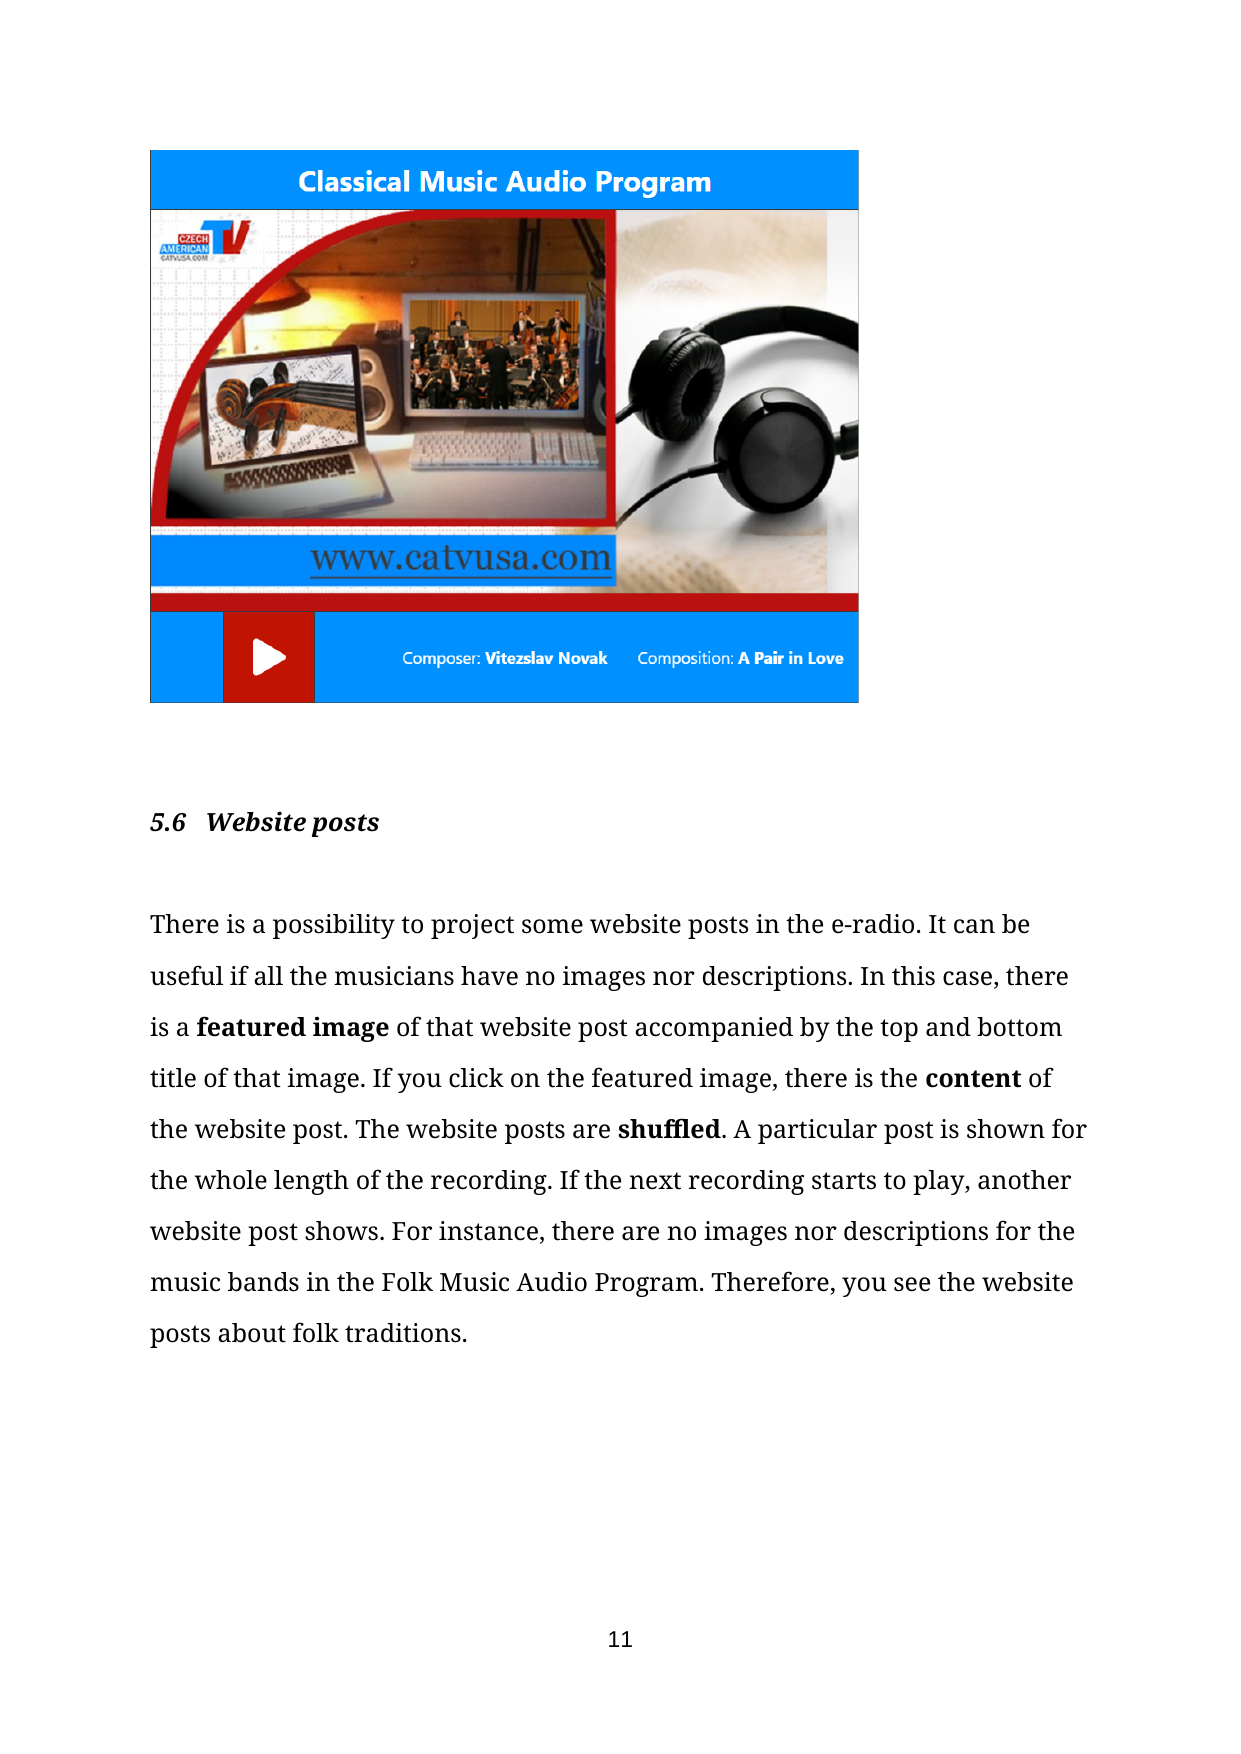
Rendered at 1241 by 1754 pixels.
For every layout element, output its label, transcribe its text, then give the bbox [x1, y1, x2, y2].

subtitle 5.6 Website posts [150, 804, 1090, 838]
text There is a possibility to project some website posts in the e-radio. It can be useful if all the musicians have no images nor descriptions. In this case, there is a featured image of that website post accompanied by the top and bottom title of that image. If you click on the featured image, there is the content of the website post. The website posts are shuffled. A particular post is shown for the whole length of the recording. If the next recording starts to play, another website post shows. For instance, there are no images nor descriptions for the music bands in the Folk Music Audio Program. Therefore, you see the website posts about folk traditions. [150, 907, 1090, 1349]
picture [150, 150, 859, 703]
